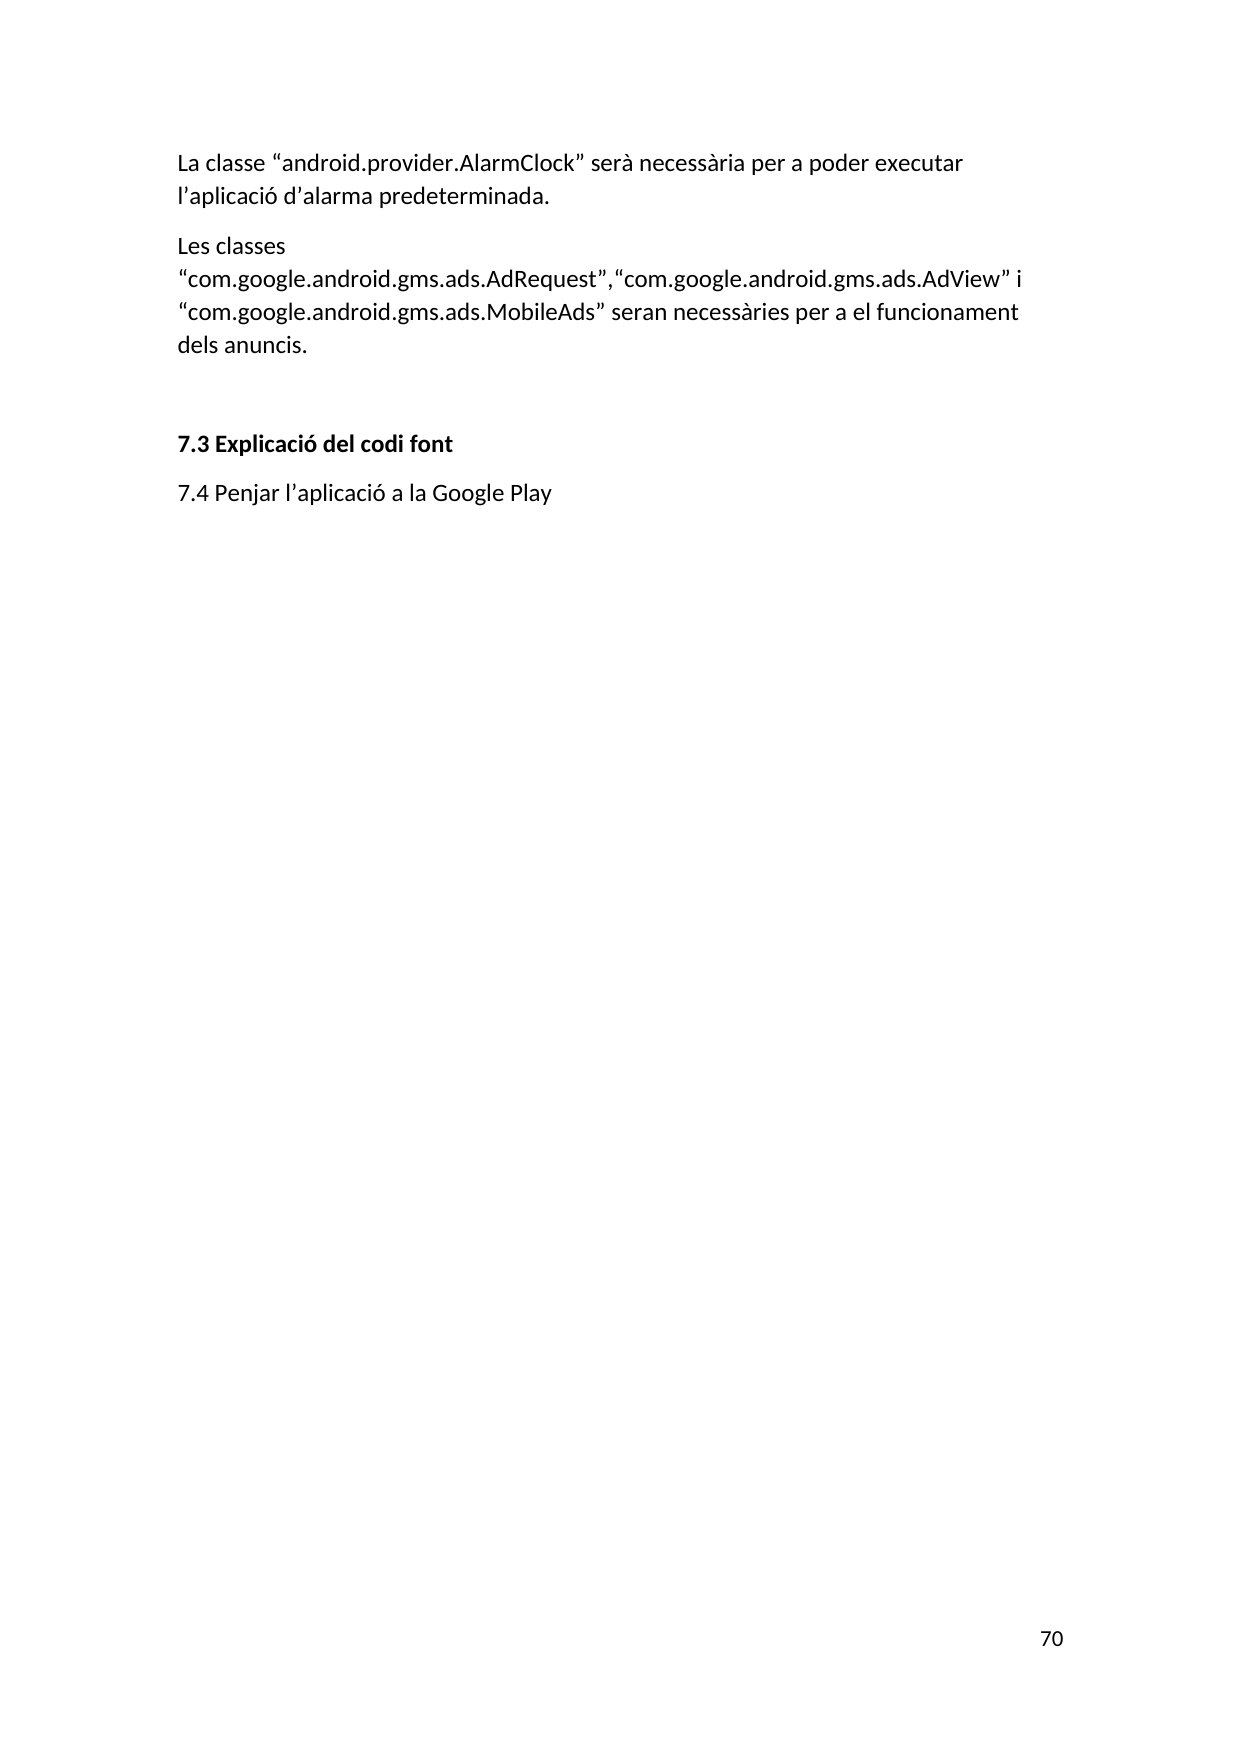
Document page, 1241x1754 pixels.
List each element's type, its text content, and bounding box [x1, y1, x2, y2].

text 7.4 Penjar l’aplicació a la Google Play [177, 478, 1063, 508]
text La classe “android.provider.AlarmClock” serà necessària per a poder executar l’aplicació d’alarma predeterminada. [177, 148, 1063, 211]
text Les classes “com.google.android.gms.ads.AdRequest”,“com.google.android.gms.ads.AdView” i “com.google.android.gms.ads.MobileAds” seran necessàries per a el funcionament dels anuncis. [177, 230, 1063, 359]
text 7.3 Explicació del codi font [177, 428, 1063, 458]
